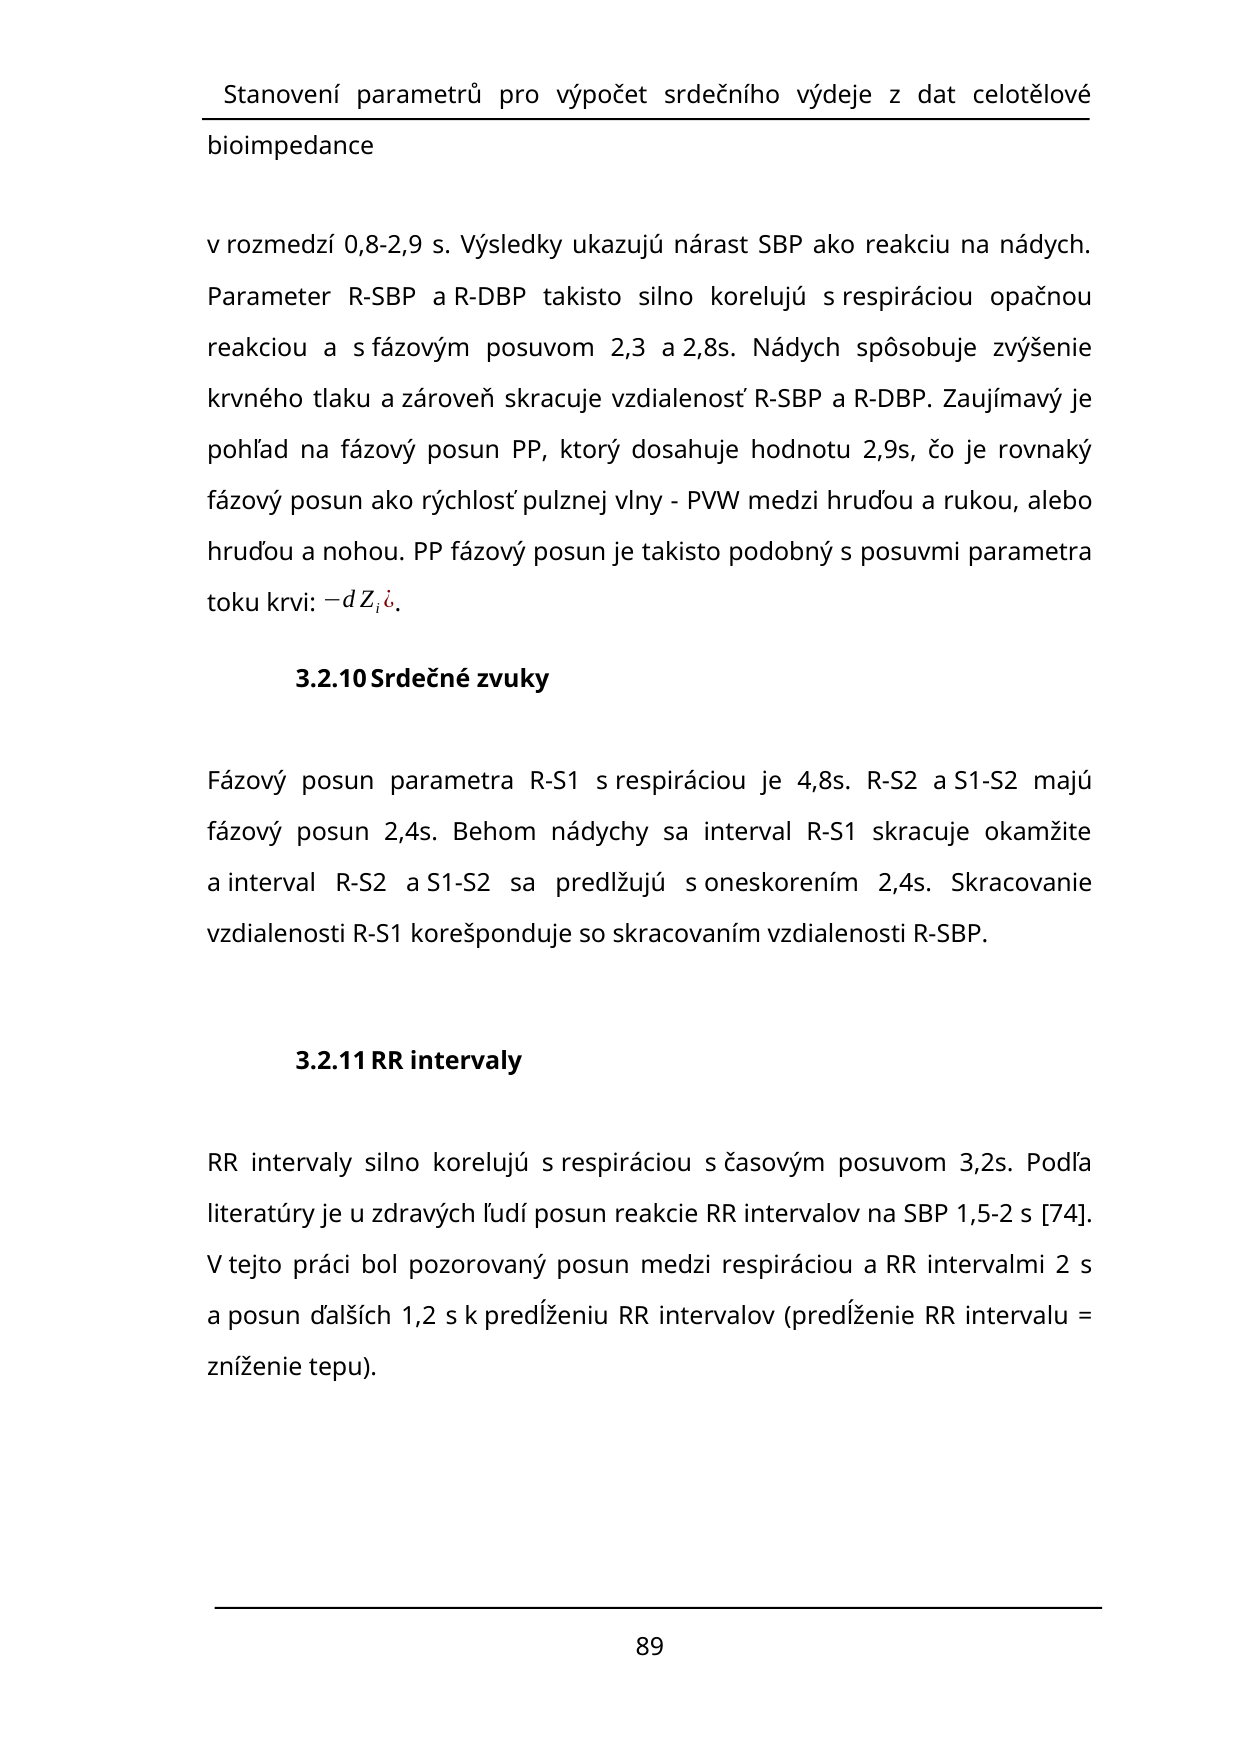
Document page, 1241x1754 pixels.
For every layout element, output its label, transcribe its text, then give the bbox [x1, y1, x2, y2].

subtitle Srdečné zvuky [295, 661, 1092, 694]
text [207, 227, 1092, 618]
text RR intervaly silno korelujú s respiráciou s časovým posuvom 3,2s. Podľa literatúry je u zdravých ľudí posun reakcie RR intervalov na SBP 1,5-2 s [74]. V tejto práci bol pozorovaný posun medzi respiráciou a RR intervalmi 2 s a posun ďalších 1,2 s k predĺženiu RR intervalov (predĺženie RR intervalu = zníženie tepu). [207, 1145, 1092, 1383]
subtitle RR intervaly [295, 1043, 1092, 1077]
text Fázový posun parametra R-S1 s respiráciou je 4,8s. R-S2 a S1-S2 majú fázový posun 2,4s. Behom nádychy sa interval R-S1 skracuje okamžite a interval R-S2 a S1-S2 sa predlžujú s oneskorením 2,4s. Skracovanie vzdialenosti R-S1 korešponduje so skracovaním vzdialenosti R-SBP. [207, 763, 1092, 950]
